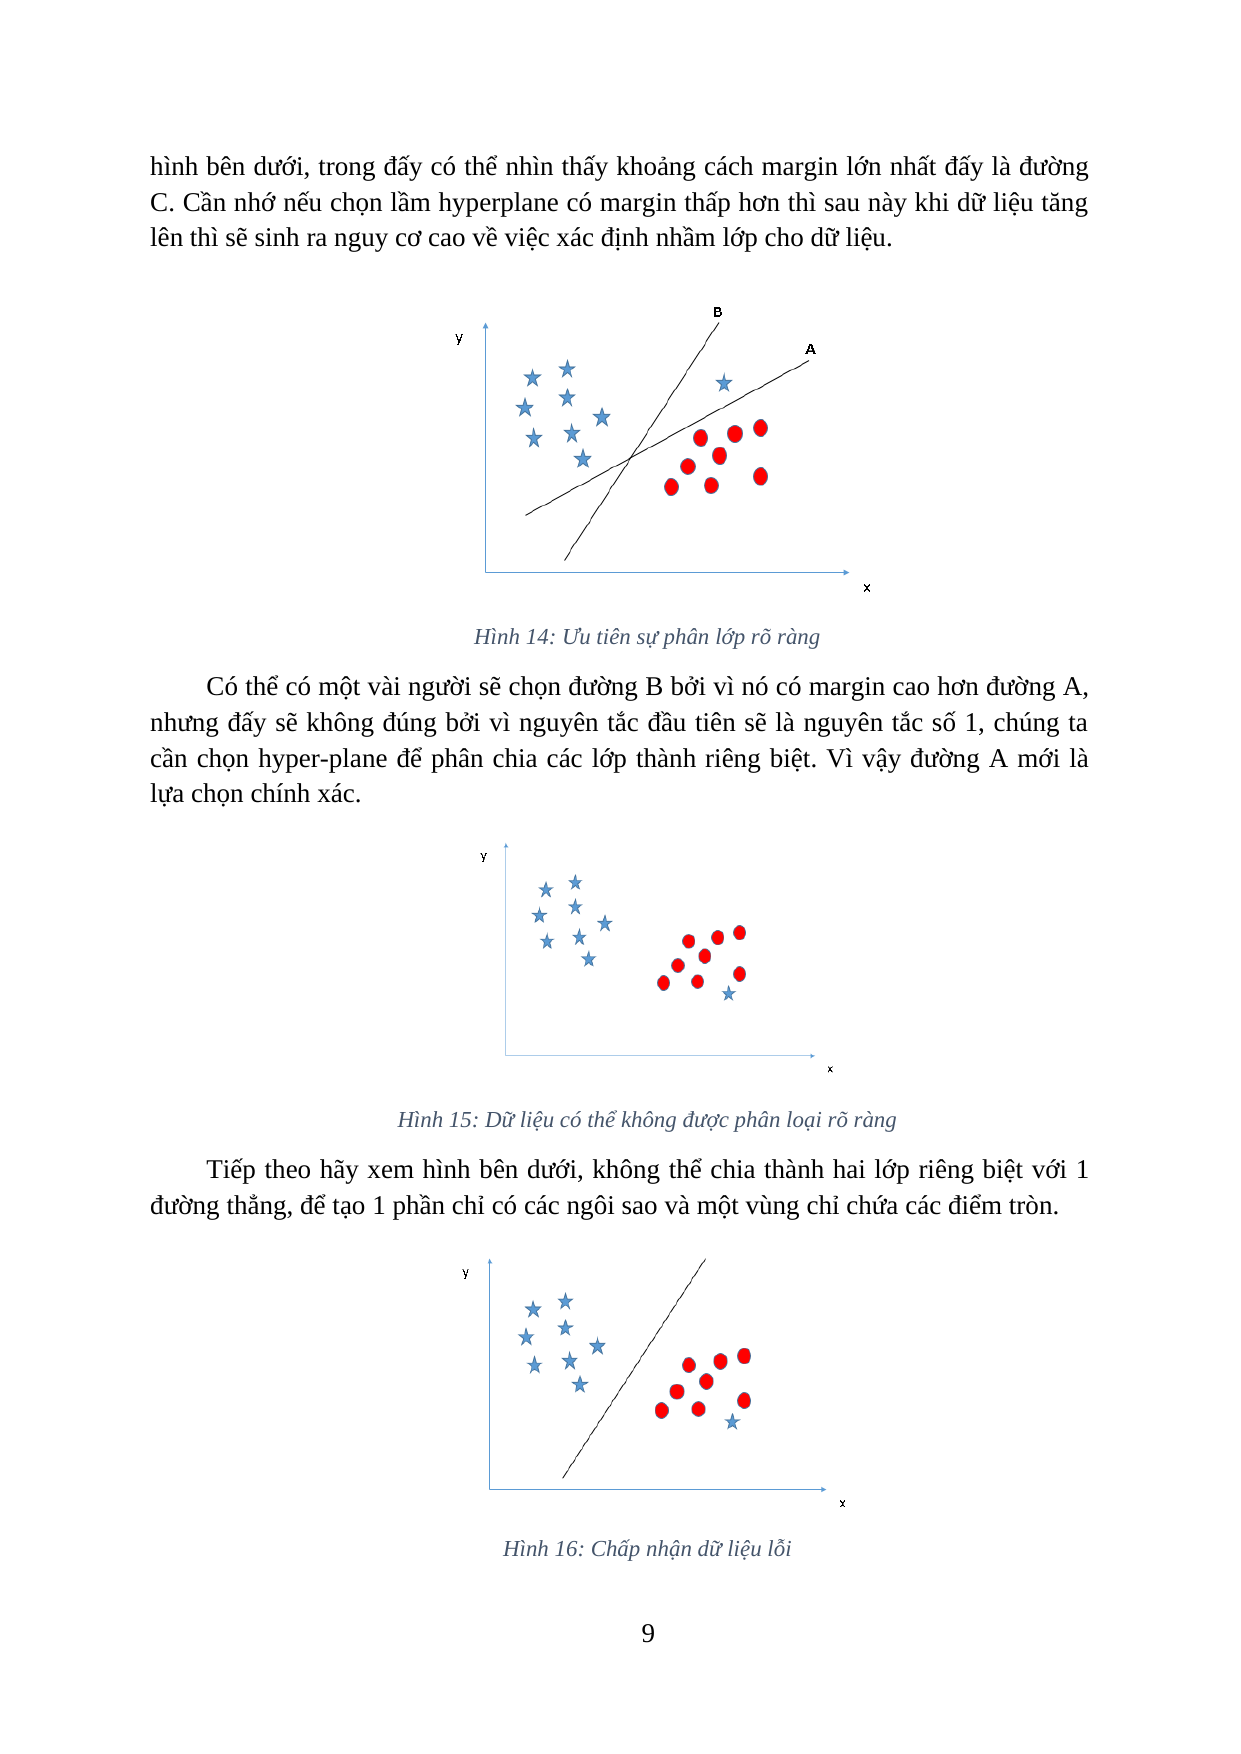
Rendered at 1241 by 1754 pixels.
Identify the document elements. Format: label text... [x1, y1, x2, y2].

text Có thể có một vài người sẽ chọn đường B bởi vì nó có margin cao hơn đường A, nhưng đấy sẽ không đúng bởi vì nguyên tắc đầu tiên sẽ là nguyên tắc số 1, chúng ta cần chọn hyper-plane để phân chia các lớp thành riêng biệt. Vì vậy đường A mới là lựa chọn chính xác. [150, 670, 1090, 809]
text Tiếp theo hãy xem hình bên dưới, không thể chia thành hai lớp riêng biệt với 1 đường thẳng, để tạo 1 phần chỉ có các ngôi sao và một vùng chỉ chứa các điểm tròn. [150, 1153, 1090, 1220]
picture [445, 1241, 851, 1514]
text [150, 150, 1090, 253]
picture [417, 273, 879, 602]
picture [451, 830, 845, 1085]
